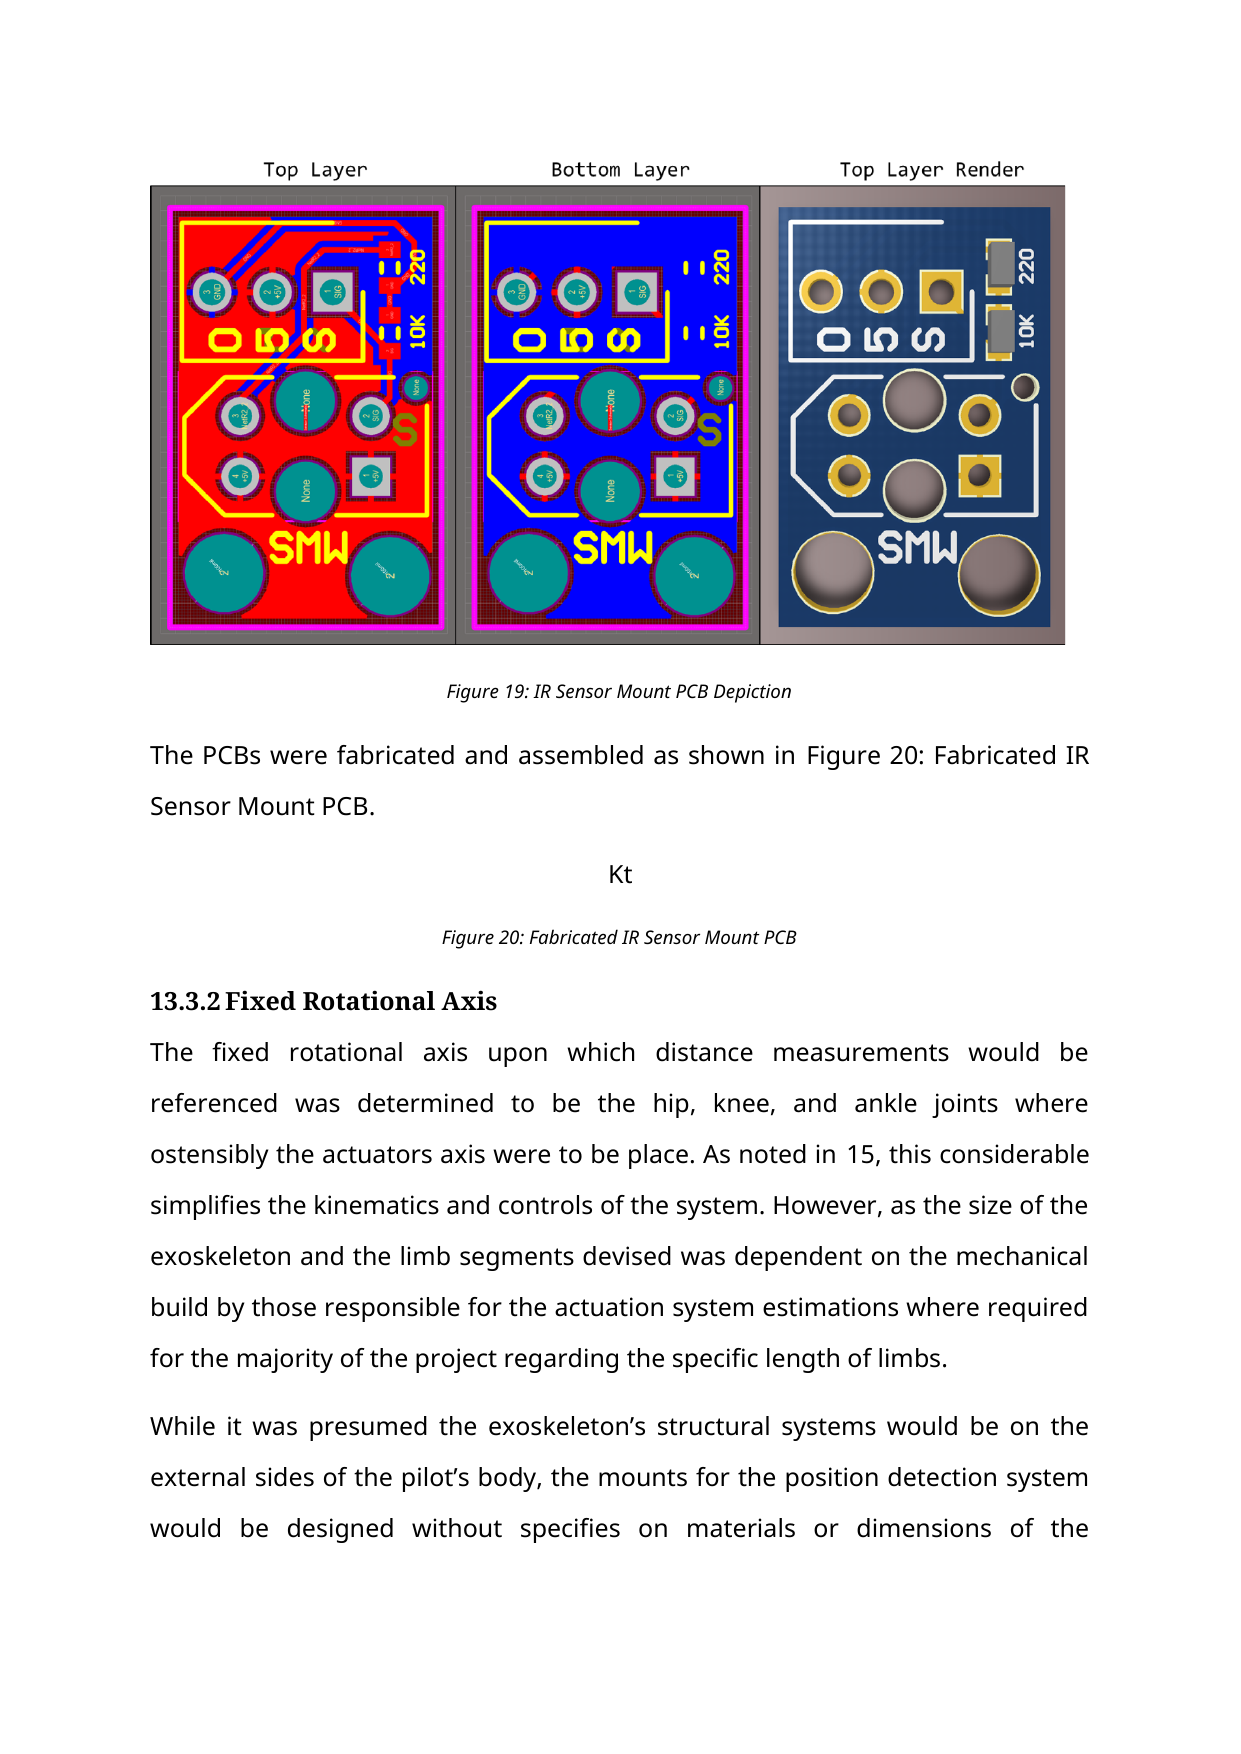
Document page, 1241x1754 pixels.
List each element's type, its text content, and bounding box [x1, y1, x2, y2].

text Kt [150, 856, 1090, 891]
subtitle Fixed Rotational Axis [150, 983, 1090, 1017]
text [150, 1408, 1090, 1544]
picture [150, 150, 1066, 645]
text The fixed rotational axis upon which distance measurements would be referenced was determined to be the hip, knee, and ankle joints where ostensibly the actuators axis were to be place. As noted in 15, this considerable simplifies the kinematics and controls of the system. However, as the size of the exoskeleton and the limb segments devised was dependent on the mechanical build by those responsible for the actuation system estimations where required for the majority of the project regarding the specific length of limbs. [150, 1034, 1090, 1374]
text Figure 20: Fabricated IR Sensor Mount PCB [150, 924, 1090, 950]
text Figure 19: IR Sensor Mount PCB Depiction [150, 679, 1090, 704]
text The PCBs were fabricated and assembled as shown in Figure 20: Fabricated IR Sensor Mount PCB. [150, 738, 1090, 823]
